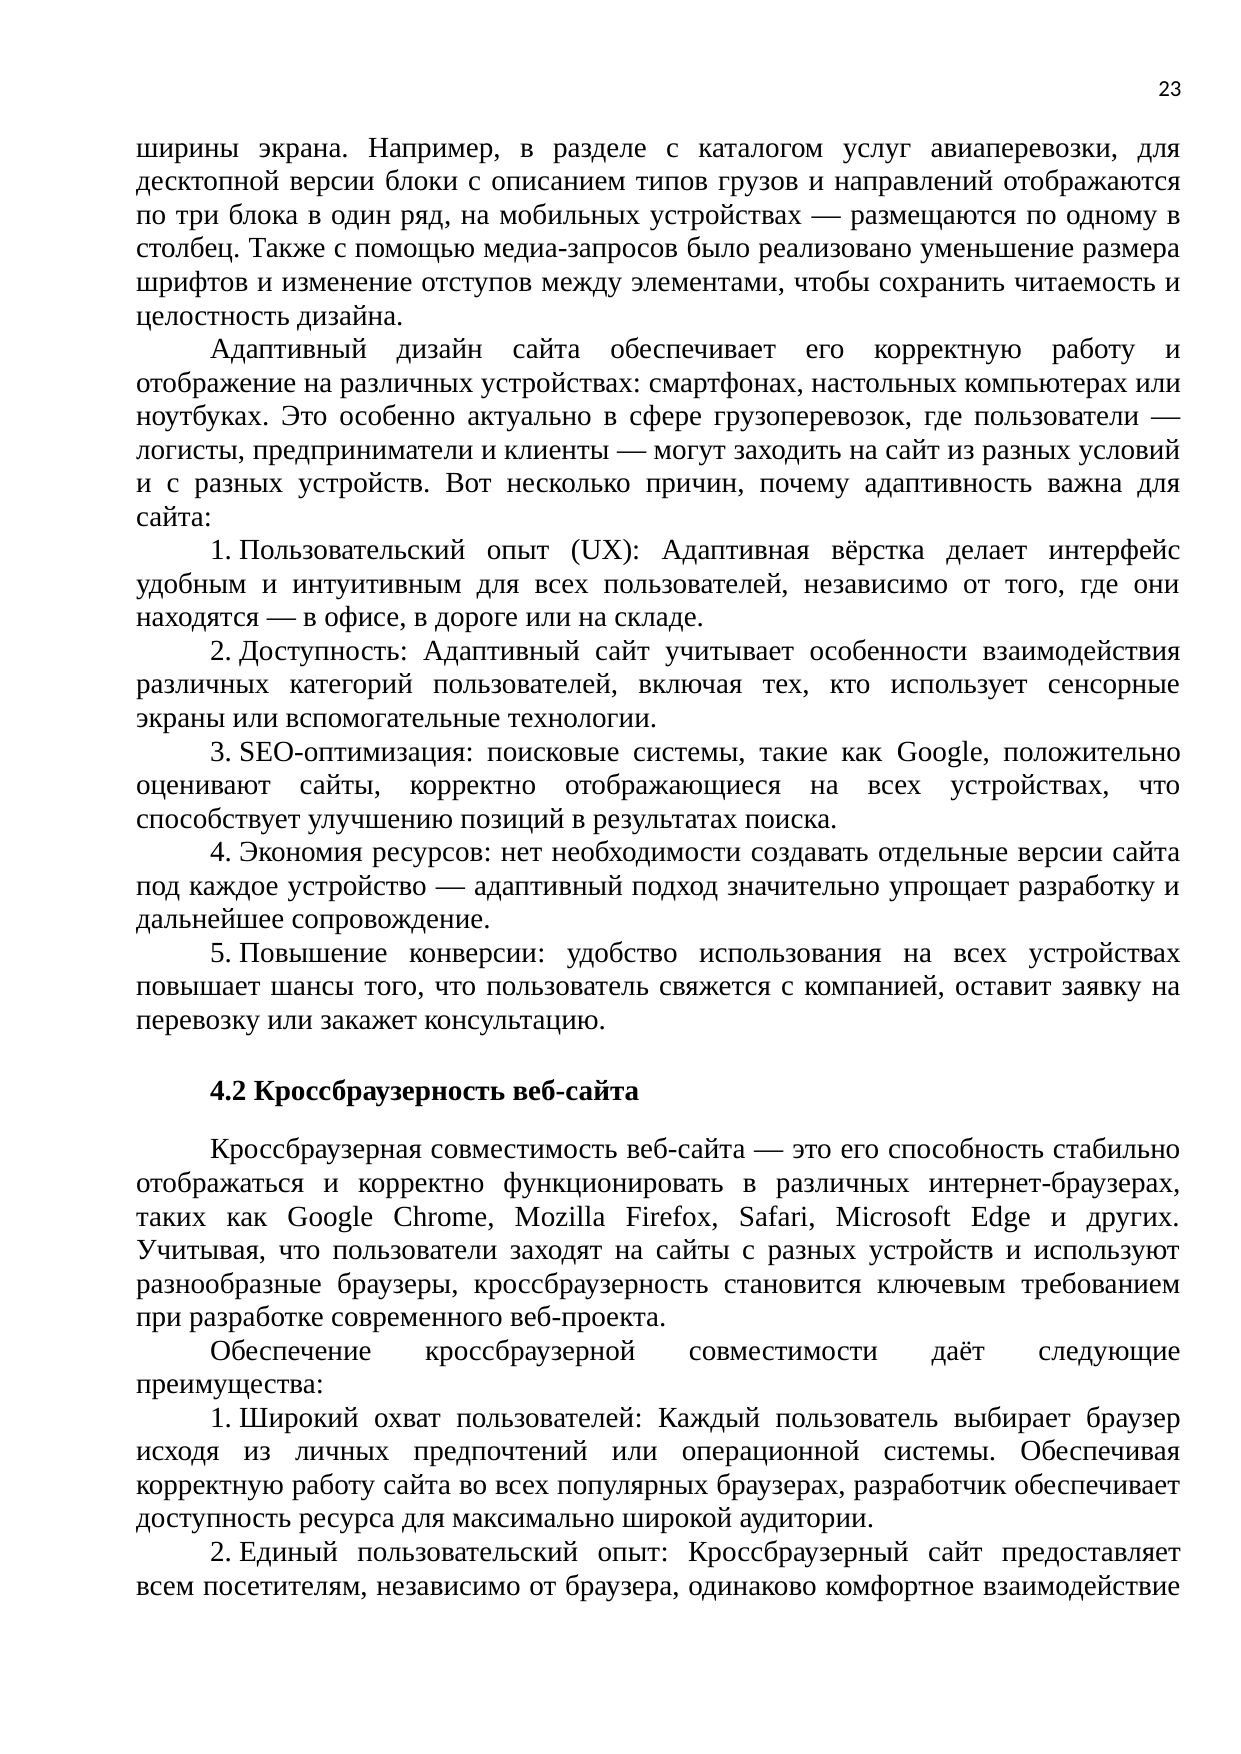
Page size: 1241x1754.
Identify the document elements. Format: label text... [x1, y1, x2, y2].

list SEO-оптимизация: поисковые системы, такие как Google, положительно оценивают сайты, корректно отображающиеся на всех устройствах, что способствует улучшению позиций в результатах поиска. [136, 734, 1181, 834]
list Экономия ресурсов: нет необходимости создавать отдельные версии сайта под каждое устройство — адаптивный подход значительно упрощает разработку и дальнейшее сопровождение. [136, 834, 1181, 935]
list Доступность: Адаптивный сайт учитывает особенности взаимодействия различных категорий пользователей, включая тех, кто использует сенсорные экраны или вспомогательные технологии. [136, 633, 1181, 734]
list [136, 1534, 1181, 1601]
text Обеспечение кроссбраузерной совместимости даёт следующие преимущества: [136, 1333, 1181, 1400]
text 4.2 Кроссбраузерность веб-сайта [136, 1073, 1181, 1107]
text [136, 130, 1181, 331]
text Кроссбраузерная совместимость веб-сайта — это его способность стабильно отображаться и корректно функционировать в различных интернет-браузерах, таких как Google Chrome, Mozilla Firefox, Safari, Microsoft Edge и других. Учитывая, что пользователи заходят на сайты с разных устройств и используют разнообразные браузеры, кроссбраузерность становится ключевым требованием при разработке современного веб-проекта. [136, 1132, 1181, 1333]
text Адаптивный дизайн сайта обеспечивает его корректную работу и отображение на различных устройствах: смартфонах, настольных компьютерах или ноутбуках. Это особенно актуально в сфере грузоперевозок, где пользователи — логисты, предприниматели и клиенты — могут заходить на сайт из разных условий и с разных устройств. Вот несколько причин, почему адаптивность важна для сайта: [136, 331, 1181, 532]
list Широкий охват пользователей: Каждый пользователь выбирает браузер исходя из личных предпочтений или операционной системы. Обеспечивая корректную работу сайта во всех популярных браузерах, разработчик обеспечивает доступность ресурса для максимально широкой аудитории. [136, 1400, 1181, 1534]
list Пользовательский опыт (UX): Адаптивная вёрстка делает интерфейс удобным и интуитивным для всех пользователей, независимо от того, где они находятся — в офисе, в дороге или на складе. [136, 532, 1181, 633]
list Повышение конверсии: удобство использования на всех устройствах повышает шансы того, что пользователь свяжется с компанией, оставит заявку на перевозку или закажет консультацию. [136, 935, 1181, 1036]
